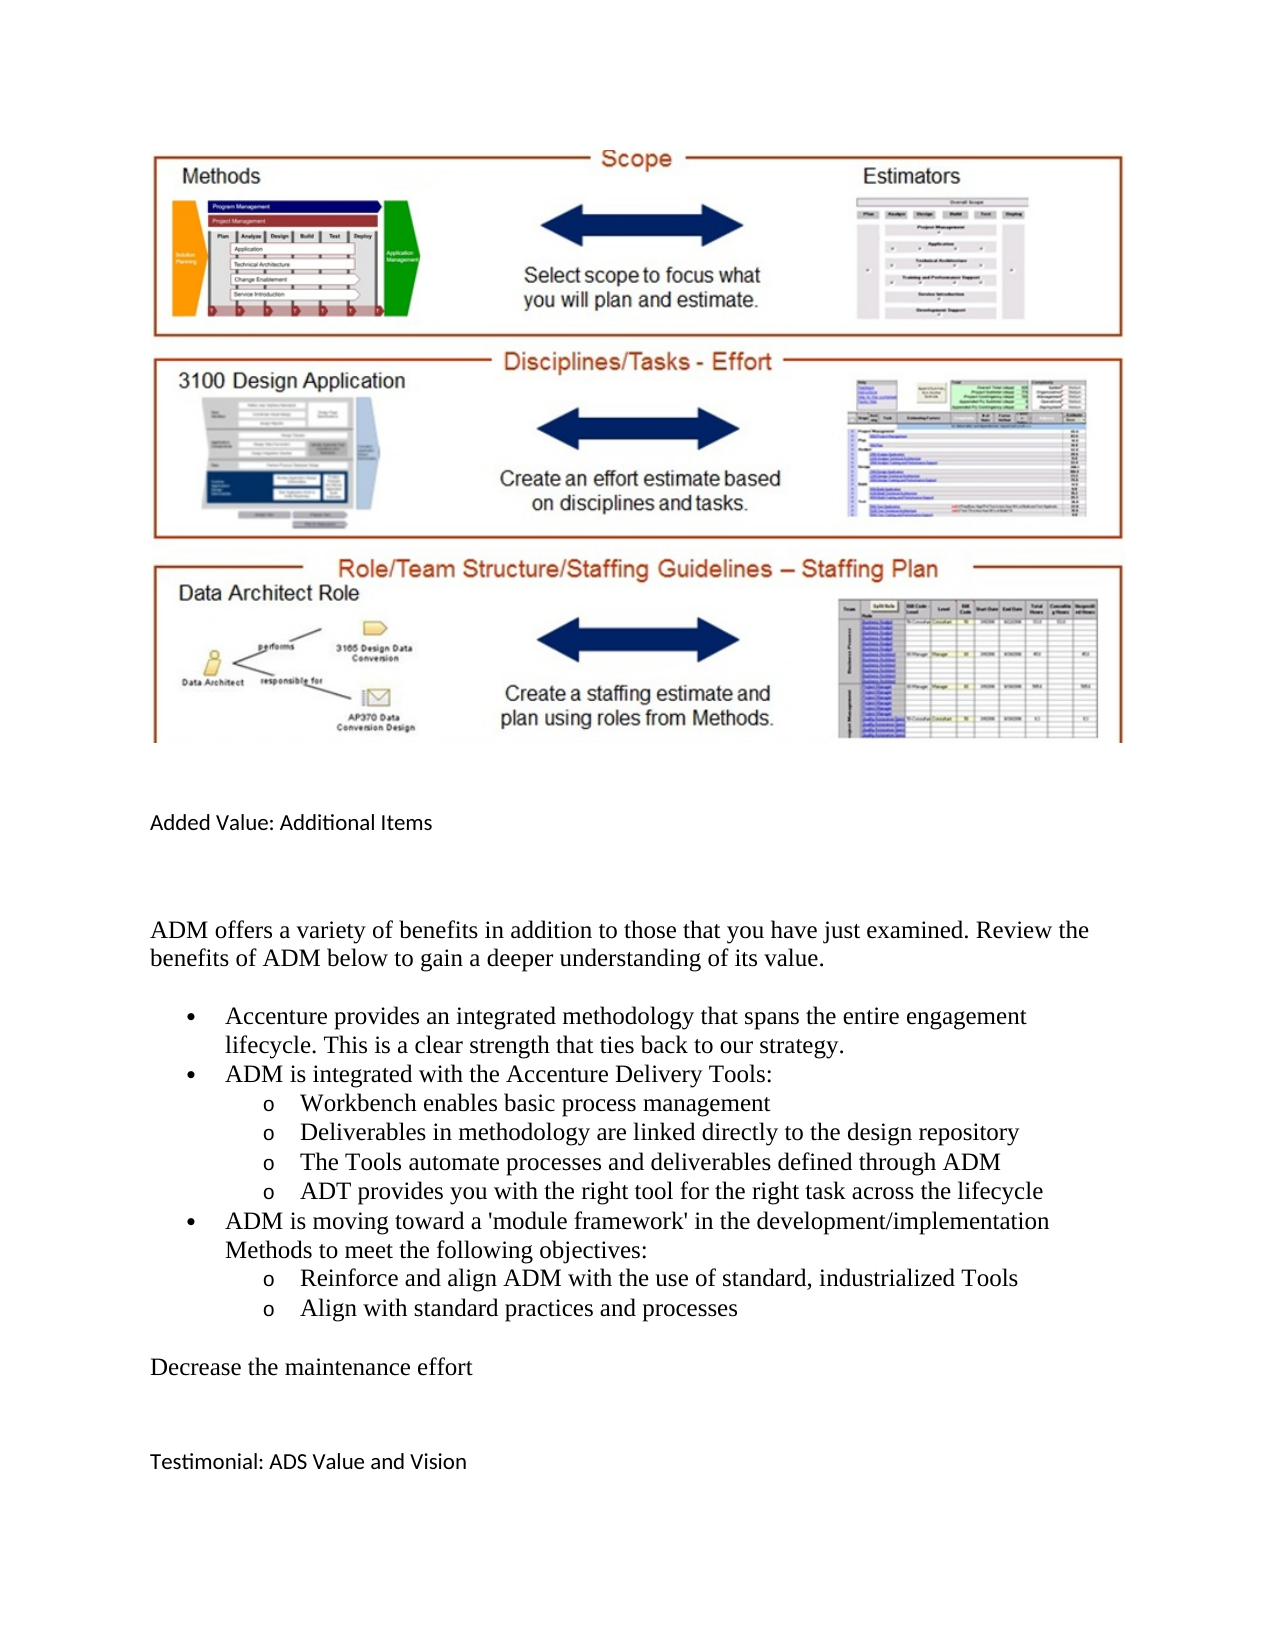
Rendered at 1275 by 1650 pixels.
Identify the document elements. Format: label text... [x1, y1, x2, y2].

list Align with standard practices and processes [262, 1293, 1125, 1323]
text Decrease the maintenance effort [150, 1352, 1125, 1381]
list ADT provides you with the right tool for the right task across the lifecycle [262, 1176, 1125, 1206]
text Testimonial: ADS Value and Vision [150, 1447, 1125, 1475]
list Reinforce and align ADM with the use of standard, industrialized Tools [262, 1263, 1125, 1293]
text ADM offers a variety of benefits in addition to those that you have just examined. Review the benefits of ADM below to gain a deeper understanding of its value. [150, 915, 1125, 972]
list The Tools automate processes and deliverables defined through ADM [262, 1147, 1125, 1176]
list Deliverables in methodology are linked directly to the design repository [262, 1117, 1125, 1147]
list Accenture provides an integrated methodology that spans the entire engagement lifecycle. This is a clear strength that ties back to our strategy. [187, 1001, 1125, 1059]
list ADM is moving toward a 'module framework' in the development/implementation Methods to meet the following objectives: [187, 1206, 1125, 1263]
list Workbench enables basic process management [262, 1088, 1125, 1117]
list ADM is integrated with the Accenture Delivery Tools: [187, 1059, 1125, 1088]
picture [150, 150, 1125, 743]
text Added Value: Additional Items [150, 808, 1125, 836]
